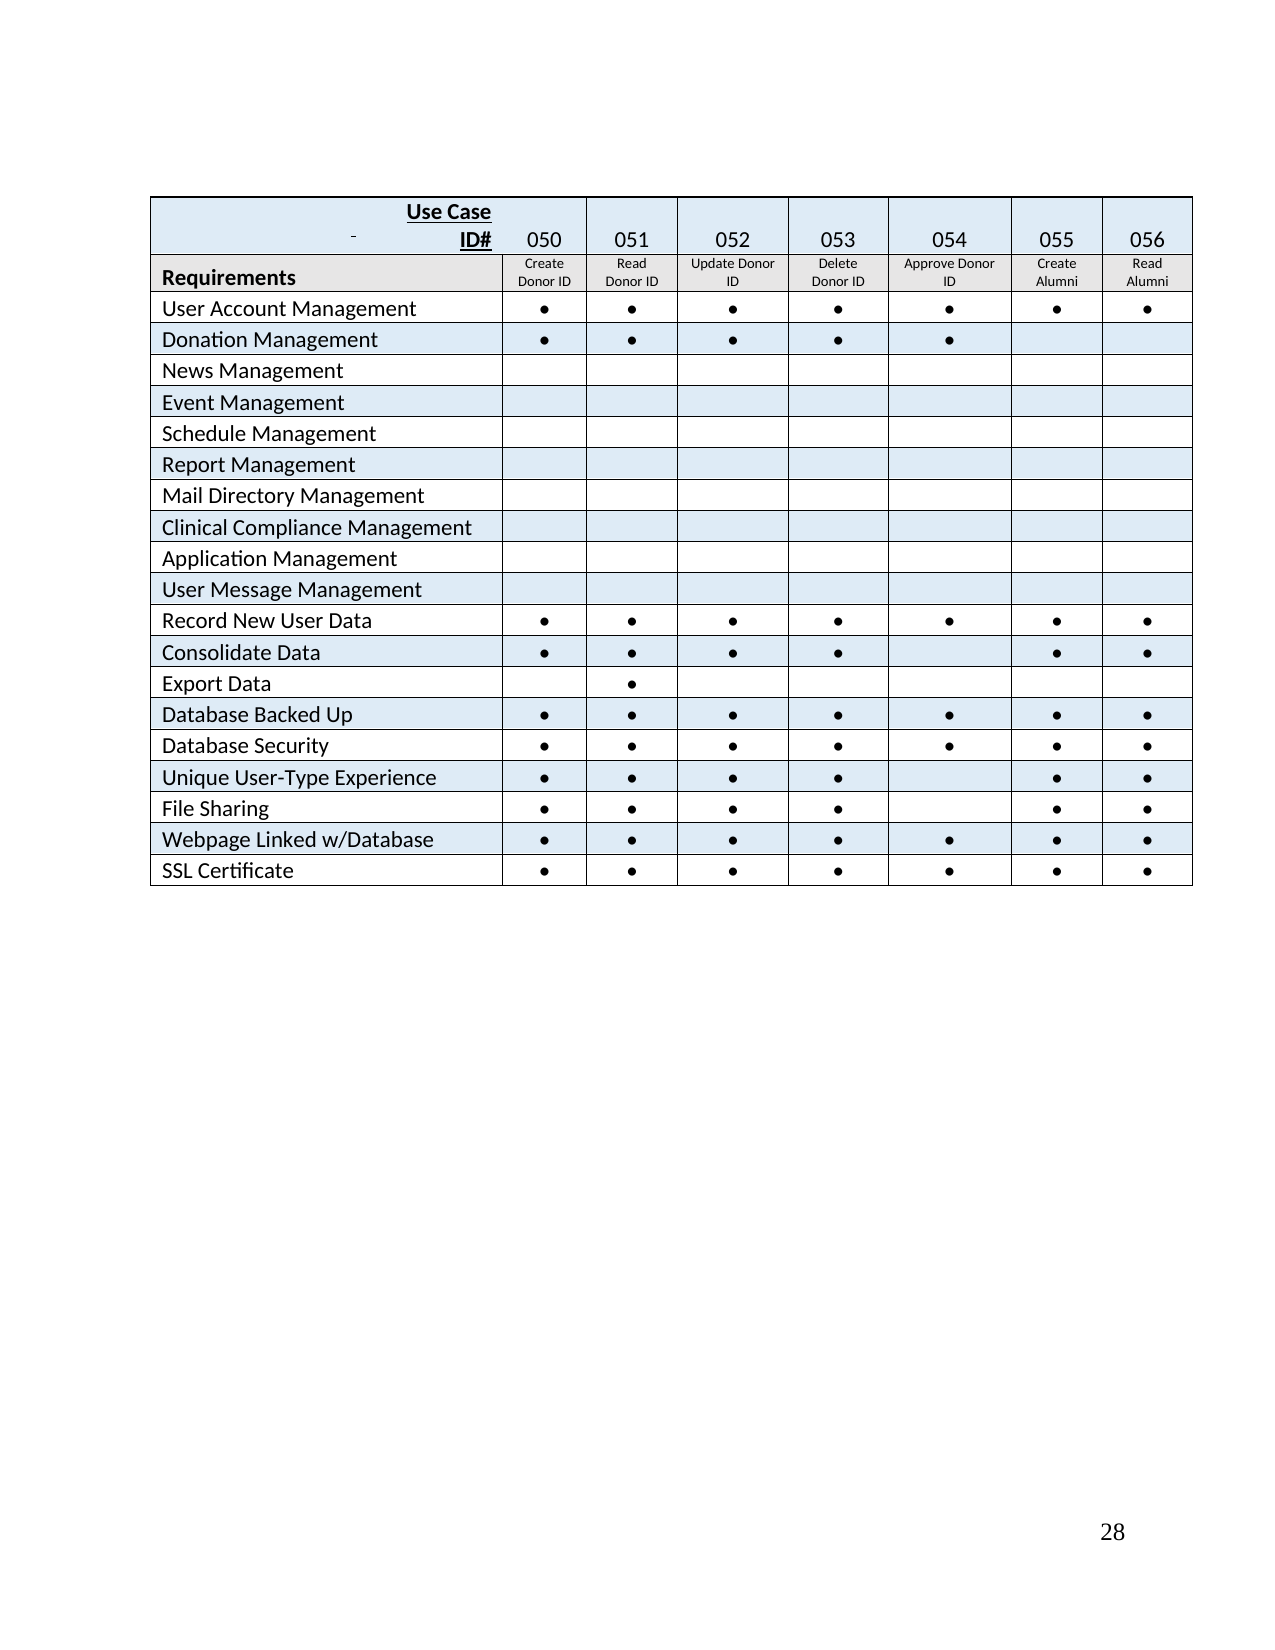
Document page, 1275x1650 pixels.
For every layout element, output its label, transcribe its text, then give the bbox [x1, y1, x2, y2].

table_cell [367, 636, 502, 666]
table_cell [889, 667, 1011, 697]
table_cell • [678, 636, 788, 666]
table_cell [587, 448, 677, 478]
table_cell [889, 511, 1011, 541]
table_cell [789, 355, 888, 385]
table_cell Database Security [151, 730, 367, 760]
table_cell • [1012, 292, 1102, 322]
table_cell [1012, 573, 1102, 603]
table_cell • [503, 730, 586, 760]
table_cell Schedule Management [151, 417, 502, 447]
table_cell • [1103, 792, 1192, 822]
table_cell [678, 355, 788, 385]
table_cell [503, 542, 586, 572]
table_cell Report Management [151, 448, 367, 478]
table_cell [587, 573, 677, 603]
table_cell [1103, 573, 1192, 603]
table_cell • [503, 292, 586, 322]
table_cell • [789, 292, 888, 322]
table_cell • [789, 823, 888, 853]
table_cell • [1103, 823, 1192, 853]
table_cell [503, 417, 586, 447]
table_cell • [503, 855, 586, 885]
table_cell [789, 542, 888, 572]
table_header 050 [503, 198, 586, 253]
table_cell [889, 480, 1011, 510]
table_cell • [503, 823, 586, 853]
table_cell • [587, 667, 677, 697]
table_cell [587, 542, 677, 572]
table_cell [503, 386, 586, 416]
table_cell [789, 667, 888, 697]
table_cell • [587, 605, 677, 635]
table_cell SSL Certificate [151, 855, 367, 885]
table_header 054 [889, 198, 1011, 253]
table_cell [789, 448, 888, 478]
table_cell [1012, 511, 1102, 541]
table_cell • [889, 698, 1011, 728]
table_cell • [587, 730, 677, 760]
table_cell • [587, 823, 677, 853]
table_cell [587, 417, 677, 447]
table_cell • [789, 323, 888, 353]
table_cell [367, 698, 502, 728]
table_cell • [678, 698, 788, 728]
table_cell • [1103, 292, 1192, 322]
table_cell [889, 386, 1011, 416]
table_cell • [889, 855, 1011, 885]
table_cell • [1012, 823, 1102, 853]
table_cell Read Donor ID [587, 255, 677, 291]
table_cell • [1012, 855, 1102, 885]
table_cell Application Management [151, 542, 502, 572]
table_cell [587, 511, 677, 541]
table_cell [1012, 480, 1102, 510]
table_cell Event Management [151, 386, 367, 416]
table_cell Database Backed Up [151, 698, 367, 728]
table_cell [1103, 511, 1192, 541]
table_cell • [789, 792, 888, 822]
table_cell • [889, 730, 1011, 760]
table_cell Export Data [151, 667, 367, 697]
table_header 056 [1103, 198, 1192, 253]
table_cell [367, 855, 502, 885]
table_cell [1012, 542, 1102, 572]
table_cell [1103, 542, 1192, 572]
table_cell • [889, 823, 1011, 853]
table_cell [1103, 417, 1192, 447]
table_cell • [678, 605, 788, 635]
table_cell • [1103, 761, 1192, 791]
table_header 052 [678, 198, 788, 253]
table_cell • [503, 698, 586, 728]
table_cell • [587, 792, 677, 822]
table_cell [1103, 667, 1192, 697]
table_cell Create Alumni [1012, 255, 1102, 291]
table_cell • [678, 855, 788, 885]
table_cell [678, 511, 788, 541]
table_cell [889, 417, 1011, 447]
table_cell Webpage Linked w/Database [151, 823, 502, 853]
table_cell • [678, 792, 788, 822]
table_cell [789, 573, 888, 603]
table_cell [789, 480, 888, 510]
table_cell Donation Management [151, 323, 502, 353]
table_cell [789, 386, 888, 416]
table_cell • [503, 792, 586, 822]
table_cell [889, 636, 1011, 666]
table_cell [678, 386, 788, 416]
table_cell • [587, 761, 677, 791]
table_cell [1103, 355, 1192, 385]
table_cell [367, 355, 502, 385]
table_cell [889, 542, 1011, 572]
table_cell • [503, 636, 586, 666]
table_header 051 [587, 198, 677, 253]
table_cell [587, 386, 677, 416]
table_cell [889, 355, 1011, 385]
table_cell Mail Directory Management [151, 480, 502, 510]
table_cell [1103, 386, 1192, 416]
table_cell [367, 667, 502, 697]
table_cell • [678, 761, 788, 791]
table_cell News Management [151, 355, 367, 385]
table_cell [678, 417, 788, 447]
table_cell • [587, 292, 677, 322]
table_cell • [1103, 855, 1192, 885]
table_cell [678, 448, 788, 478]
table_cell • [1012, 761, 1102, 791]
table_cell [1012, 667, 1102, 697]
table_cell [889, 573, 1011, 603]
table_cell • [1012, 730, 1102, 760]
table_cell • [678, 823, 788, 853]
table_cell [587, 355, 677, 385]
table_cell [503, 573, 586, 603]
table_cell • [889, 605, 1011, 635]
table_cell [503, 511, 586, 541]
table_cell • [1103, 636, 1192, 666]
table_cell Clinical Compliance Management [151, 511, 502, 541]
table_cell • [503, 605, 586, 635]
table_cell • [587, 855, 677, 885]
table_cell [1012, 386, 1102, 416]
table_cell • [587, 323, 677, 353]
table_cell User Account Management [151, 292, 502, 322]
table_cell Update Donor ID [678, 255, 788, 291]
table_cell [678, 573, 788, 603]
table_cell [503, 667, 586, 697]
table_cell [1103, 448, 1192, 478]
table_header 053 [789, 198, 888, 253]
table_cell Consolidate Data [151, 636, 367, 666]
table_cell [367, 448, 502, 478]
table_cell [367, 730, 502, 760]
table_cell • [1012, 605, 1102, 635]
table_cell [789, 417, 888, 447]
table_cell • [503, 323, 586, 353]
table_cell [1012, 448, 1102, 478]
table_cell • [1103, 698, 1192, 728]
table_cell [587, 480, 677, 510]
table_cell • [1012, 792, 1102, 822]
table_cell [889, 761, 1011, 791]
table_cell User Message Management [151, 573, 502, 603]
table_cell [889, 448, 1011, 478]
table_cell Record New User Data [151, 605, 502, 635]
table_cell [503, 480, 586, 510]
table_cell • [678, 292, 788, 322]
table_cell File Sharing [151, 792, 502, 822]
table_cell • [889, 292, 1011, 322]
table_cell • [789, 636, 888, 666]
table_cell • [889, 323, 1011, 353]
table_cell • [678, 323, 788, 353]
table_header Use Case ID# [367, 198, 503, 253]
table_cell Create Donor ID [503, 255, 586, 291]
table_cell [1012, 355, 1102, 385]
table_cell [1103, 480, 1192, 510]
table_cell • [1012, 698, 1102, 728]
table_cell [1103, 323, 1192, 353]
table_cell [678, 542, 788, 572]
table_header [151, 198, 367, 253]
table_cell Unique User-Type Experience [151, 761, 502, 791]
table_cell [367, 386, 502, 416]
table_cell • [789, 761, 888, 791]
table_cell • [789, 698, 888, 728]
table_cell [1012, 417, 1102, 447]
table_cell [678, 480, 788, 510]
table_cell [789, 511, 888, 541]
table_cell • [678, 730, 788, 760]
table_cell • [587, 636, 677, 666]
table_cell [1012, 323, 1102, 353]
table_cell • [1103, 730, 1192, 760]
table_cell • [789, 855, 888, 885]
table_cell Approve Donor ID [889, 255, 1011, 291]
table_cell Delete Donor ID [789, 255, 888, 291]
table_cell [503, 448, 586, 478]
table_cell Requirements [151, 255, 502, 291]
table_cell • [503, 761, 586, 791]
table_cell • [789, 605, 888, 635]
table_cell • [1012, 636, 1102, 666]
table_cell Read Alumni [1103, 255, 1192, 291]
table_cell • [789, 730, 888, 760]
table_cell [678, 667, 788, 697]
table_cell • [587, 698, 677, 728]
table_cell [889, 792, 1011, 822]
table_cell [503, 355, 586, 385]
table_cell • [1103, 605, 1192, 635]
table_header 055 [1012, 198, 1102, 253]
